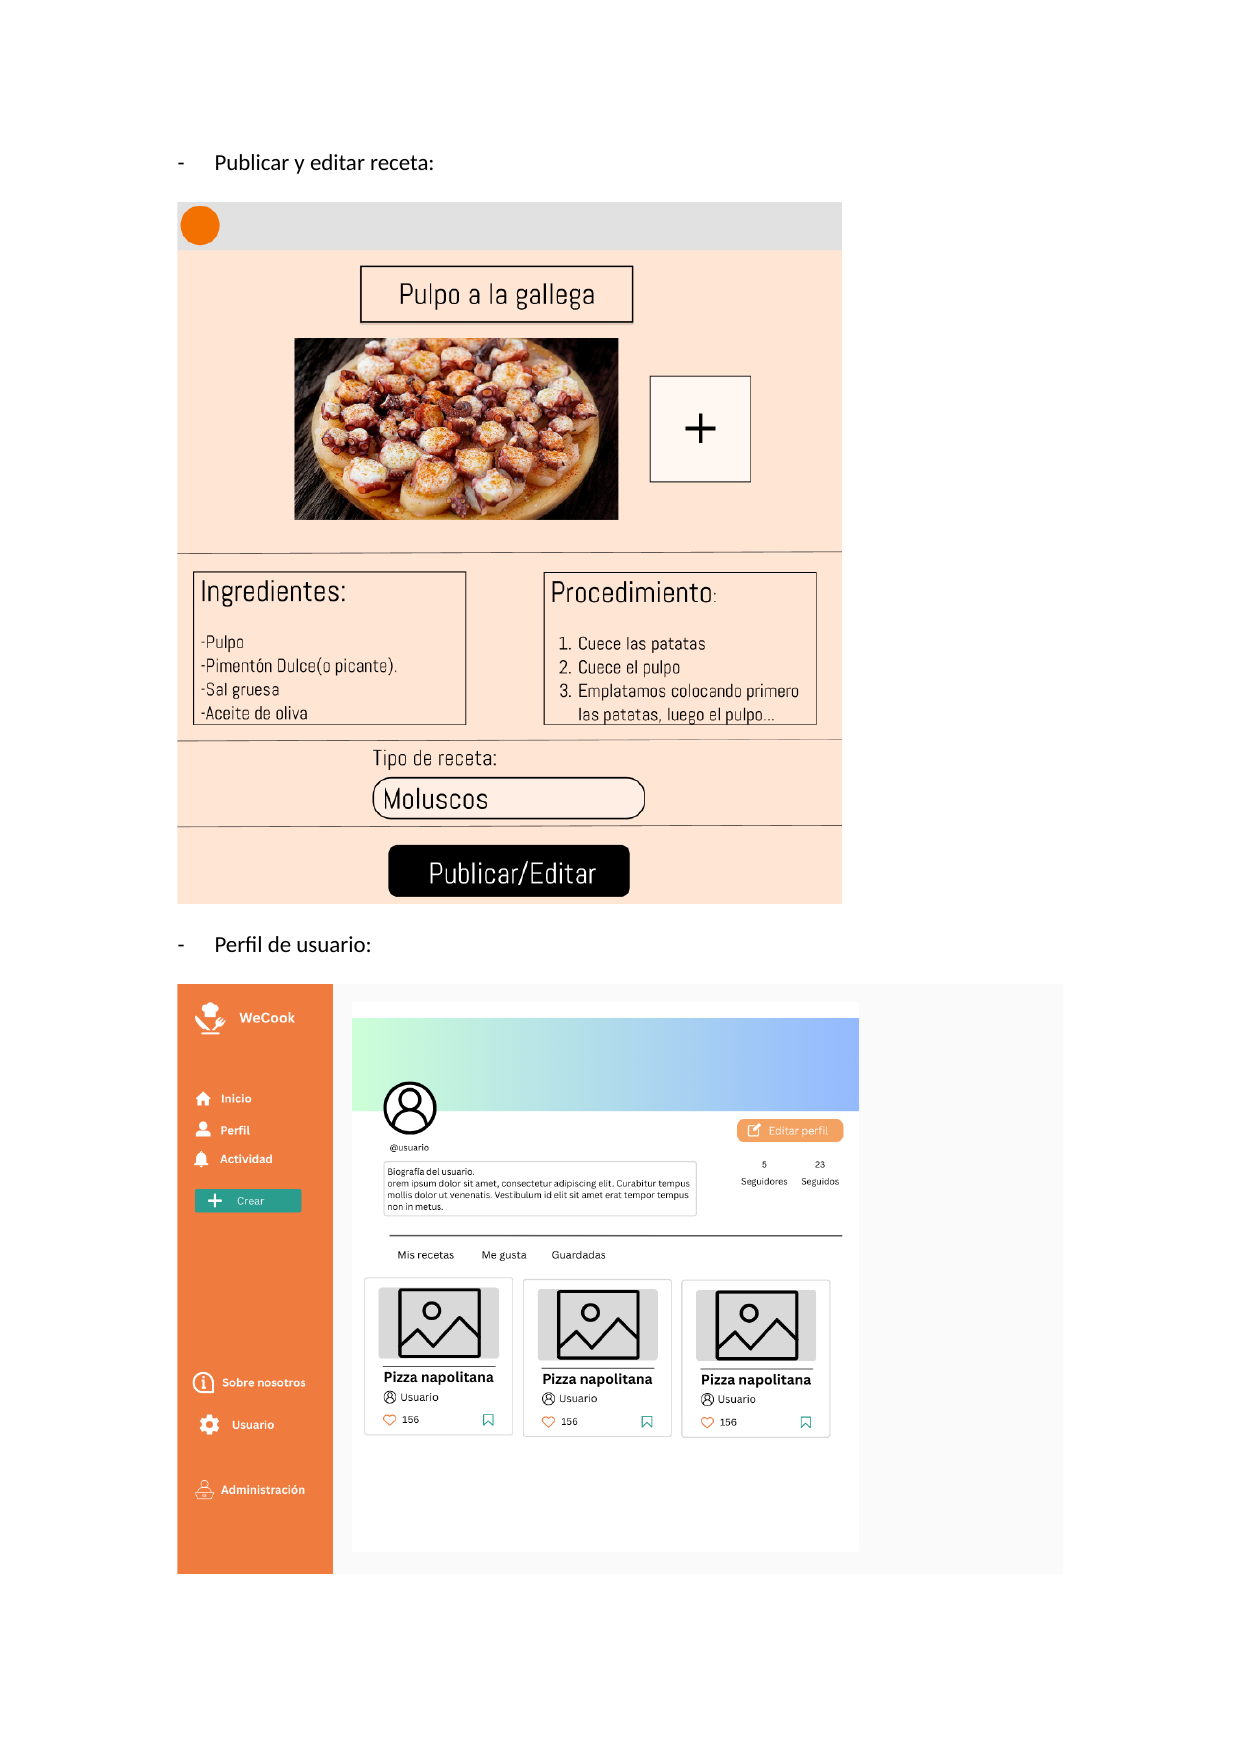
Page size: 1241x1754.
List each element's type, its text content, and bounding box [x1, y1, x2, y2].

text Publicar y editar receta: [177, 148, 1063, 176]
text Perfil de usuario: [177, 930, 1063, 958]
picture [177, 984, 1064, 1574]
picture [177, 202, 842, 904]
